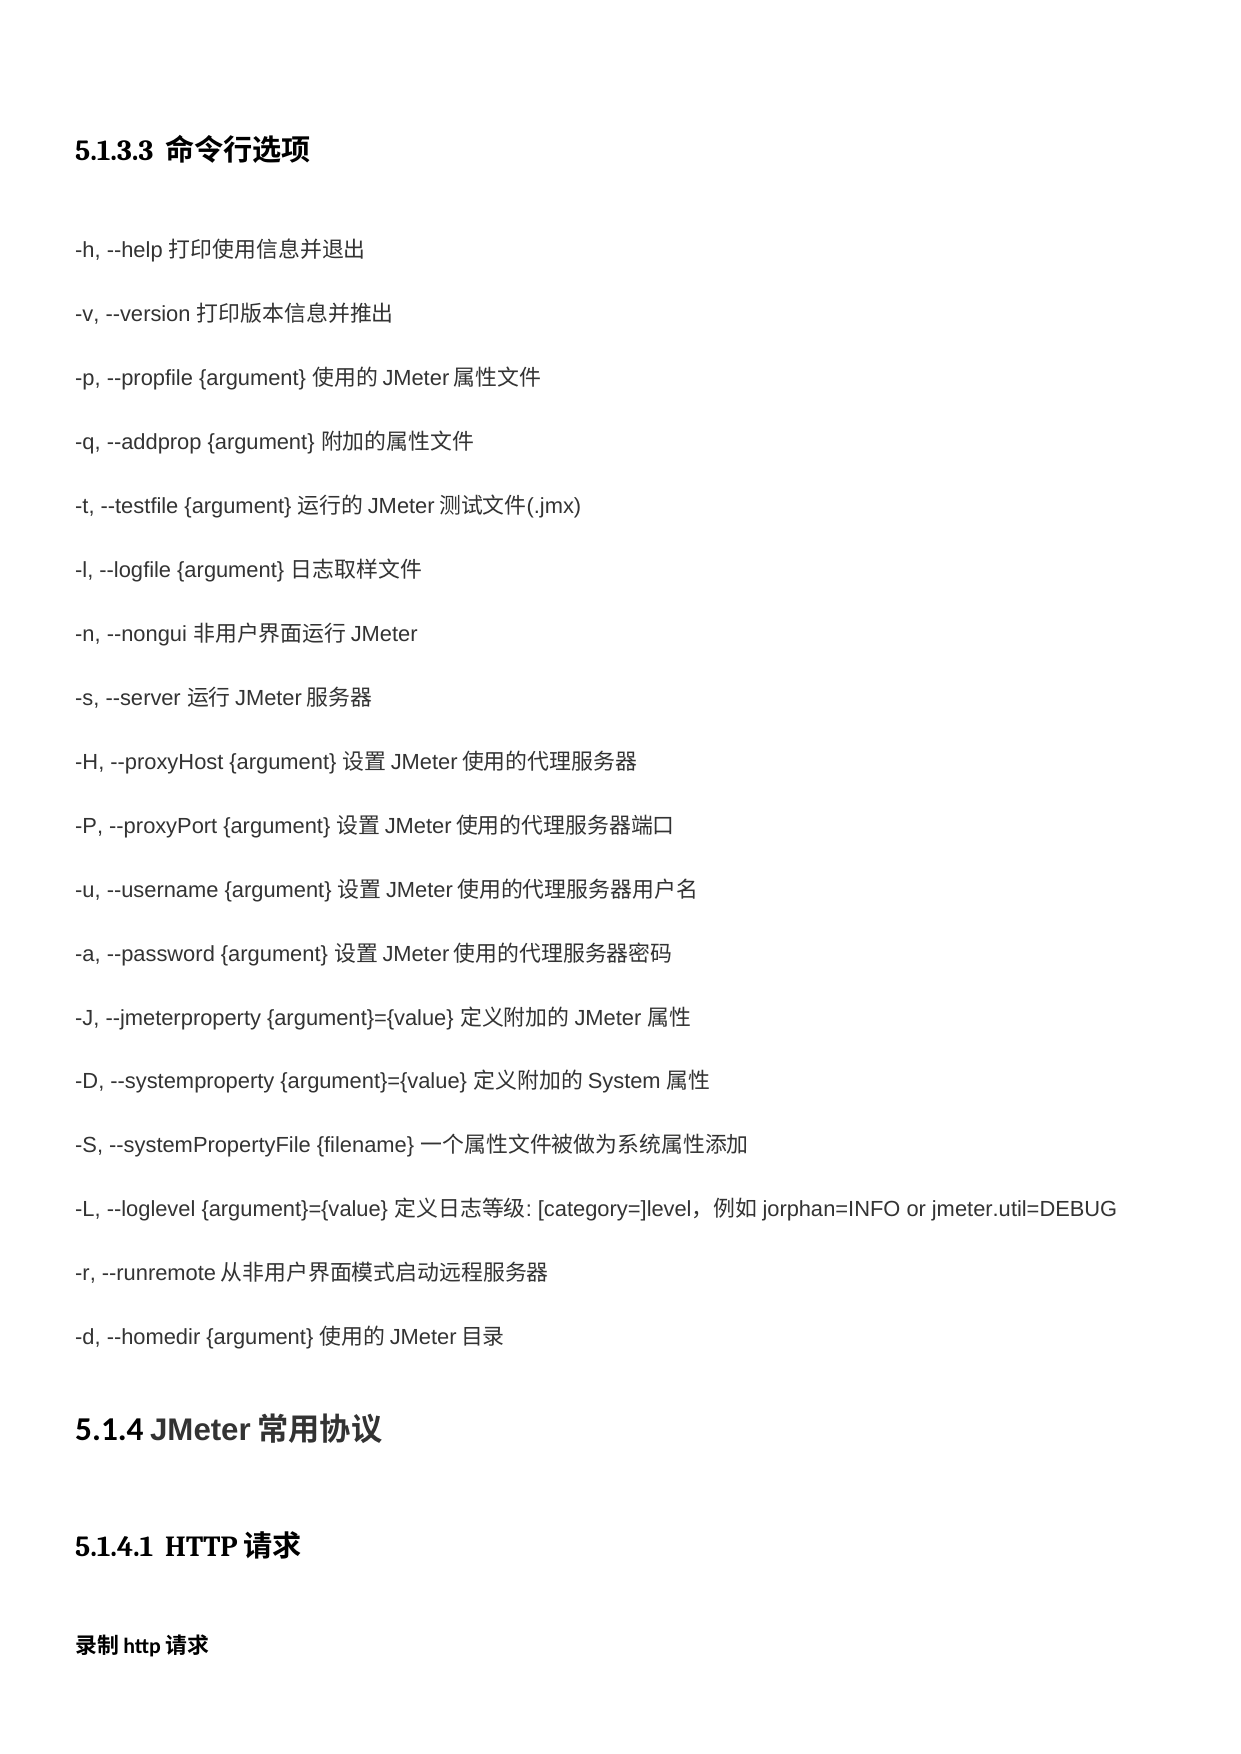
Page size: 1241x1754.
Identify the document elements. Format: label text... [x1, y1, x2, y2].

text -q, --addprop {argument} 附加的属性文件 [75, 423, 1165, 456]
text -t, --testfile {argument} 运行的JMeter测试文件(.jmx) [75, 487, 1165, 520]
subtitle JMeter常用协议 [75, 1394, 1165, 1459]
text -d, --homedir {argument} 使用的JMeter目录 [75, 1319, 1165, 1351]
text -n, --nongui 非用户界面运行JMeter [75, 615, 1165, 648]
text -u, --username {argument} 设置JMeter使用的代理服务器用户名 [75, 871, 1165, 904]
text -S, --systemPropertyFile {filename} 一个属性文件被做为系统属性添加 [75, 1127, 1165, 1159]
text -J, --jmeterproperty {argument}={value} 定义附加的 JMeter 属性 [75, 999, 1165, 1032]
text -s, --server 运行JMeter服务器 [75, 679, 1165, 712]
text -l, --logfile {argument} 日志取样文件 [75, 551, 1165, 584]
text -L, --loglevel {argument}={value} 定义日志等级: [category=]level，例如 jorphan=INFO or jmeter.util=DEBUG [75, 1191, 1165, 1223]
subtitle 命令行选项 [75, 115, 1165, 180]
text -D, --systemproperty {argument}={value} 定义附加的 System 属性 [75, 1063, 1165, 1096]
text -v, --version 打印版本信息并推出 [75, 296, 1165, 328]
text -r, --runremote从非用户界面模式启动远程服务器 [75, 1255, 1165, 1287]
text 录制http请求 [75, 1627, 1165, 1660]
text -P, --proxyPort {argument} 设置JMeter使用的代理服务器端口 [75, 807, 1165, 840]
text -a, --password {argument} 设置JMeter使用的代理服务器密码 [75, 935, 1165, 968]
text -p, --propfile {argument} 使用的JMeter属性文件 [75, 359, 1165, 392]
text -h, --help 打印使用信息并退出 [75, 232, 1165, 264]
text -H, --proxyHost {argument} 设置JMeter使用的代理服务器 [75, 743, 1165, 776]
subtitle HTTP请求 [75, 1511, 1165, 1576]
